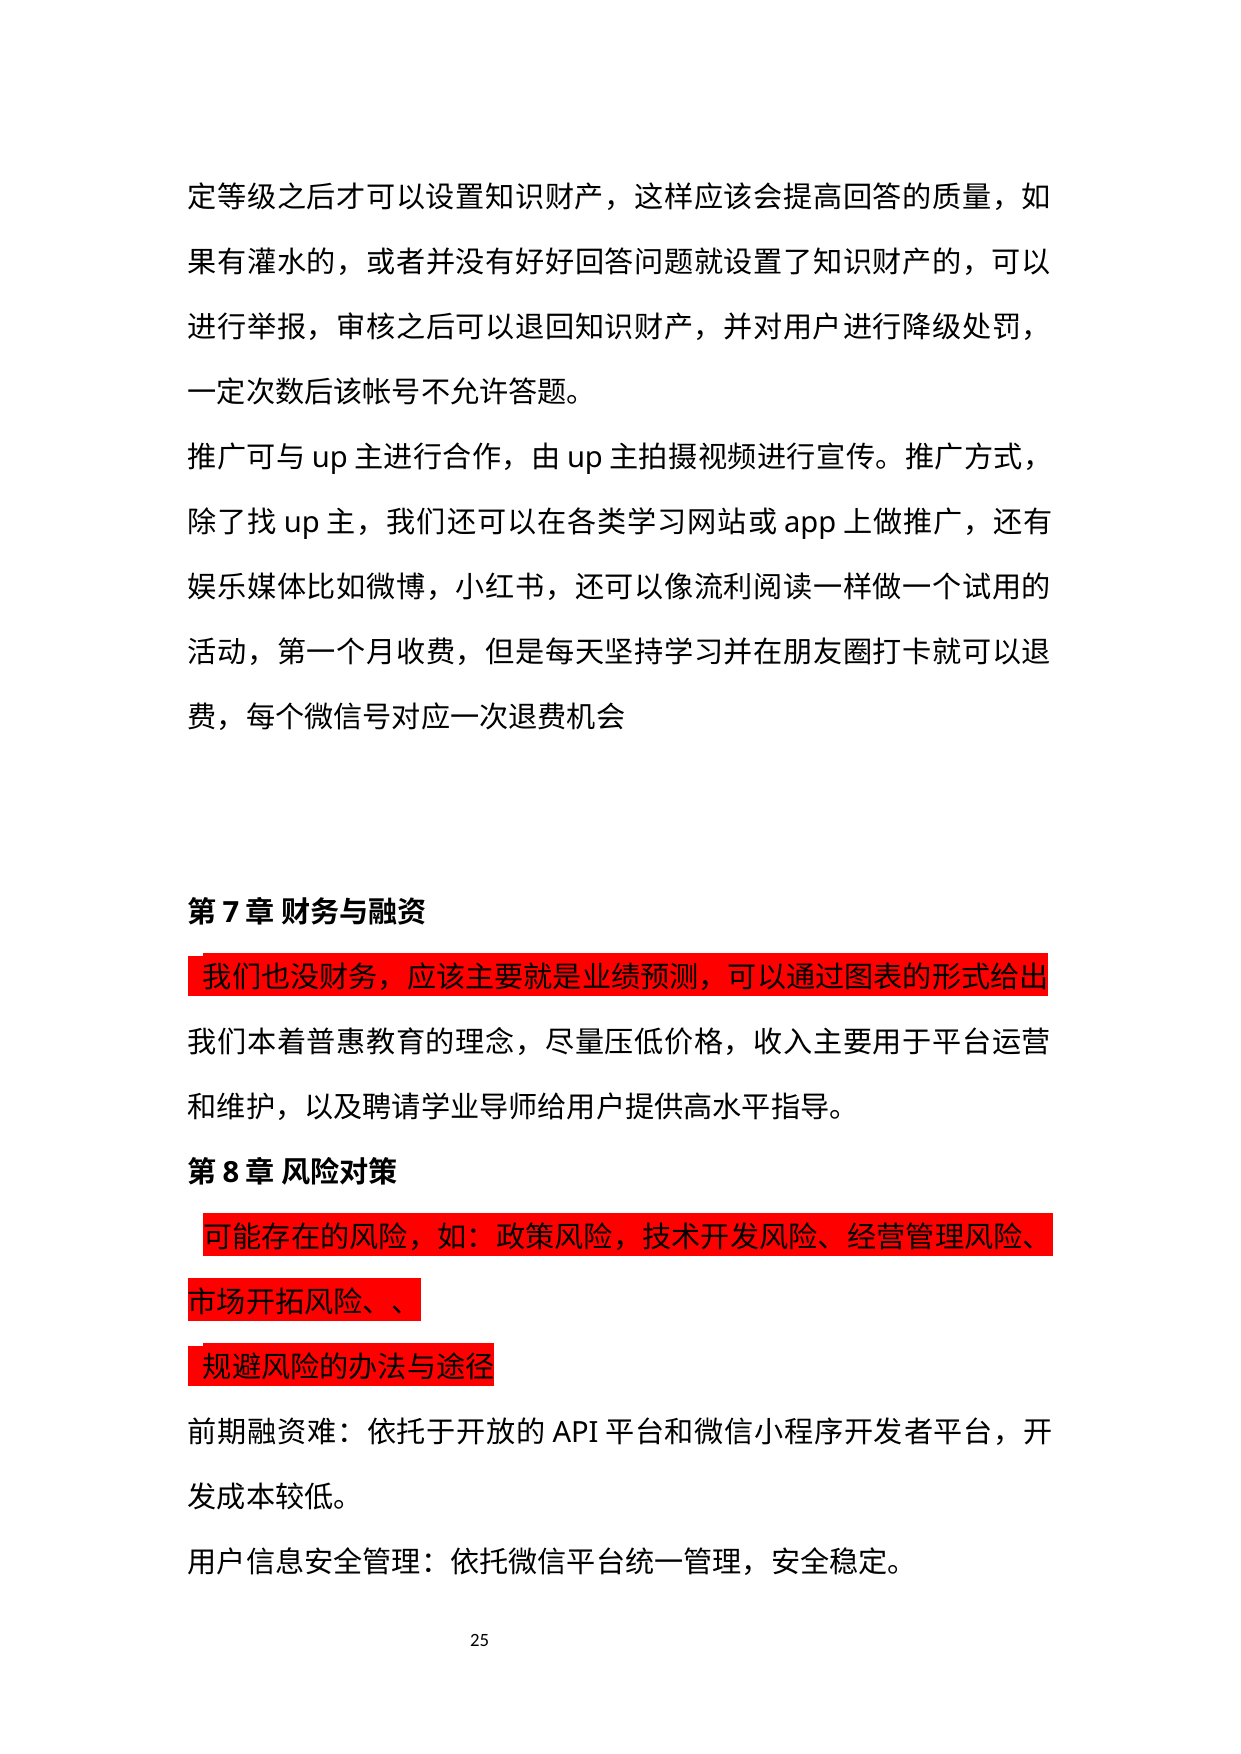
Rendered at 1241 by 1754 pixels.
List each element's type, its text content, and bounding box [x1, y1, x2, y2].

text 推广可与up主进行合作，由up主拍摄视频进行宣传。推广方式，除了找up主，我们还可以在各类学习网站或app上做推广，还有娱乐媒体比如微博，小红书，还可以像流利阅读一样做一个试用的活动，第一个月收费，但是每天坚持学习并在朋友圈打卡就可以退费，每个微信号对应一次退费机会 [187, 422, 1053, 747]
text 可能存在的风险，如：政策风险，技术开发风险、经营管理风险、市场开拓风险、、 [187, 1202, 1053, 1332]
text 用户信息安全管理：依托微信平台统一管理，安全稳定。 [187, 1527, 1053, 1592]
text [187, 162, 1053, 422]
text 前期融资难：依托于开放的API平台和微信小程序开发者平台，开发成本较低。 [187, 1397, 1053, 1527]
text 规避风险的办法与途径 [187, 1332, 1053, 1397]
text 第7章 财务与融资 [187, 877, 1053, 942]
text 第8章 风险对策 [187, 1137, 1053, 1202]
text 我们也没财务，应该主要就是业绩预测，可以通过图表的形式给出 [187, 942, 1053, 1007]
text 我们本着普惠教育的理念，尽量压低价格，收入主要用于平台运营和维护，以及聘请学业导师给用户提供高水平指导。 [187, 1007, 1053, 1137]
